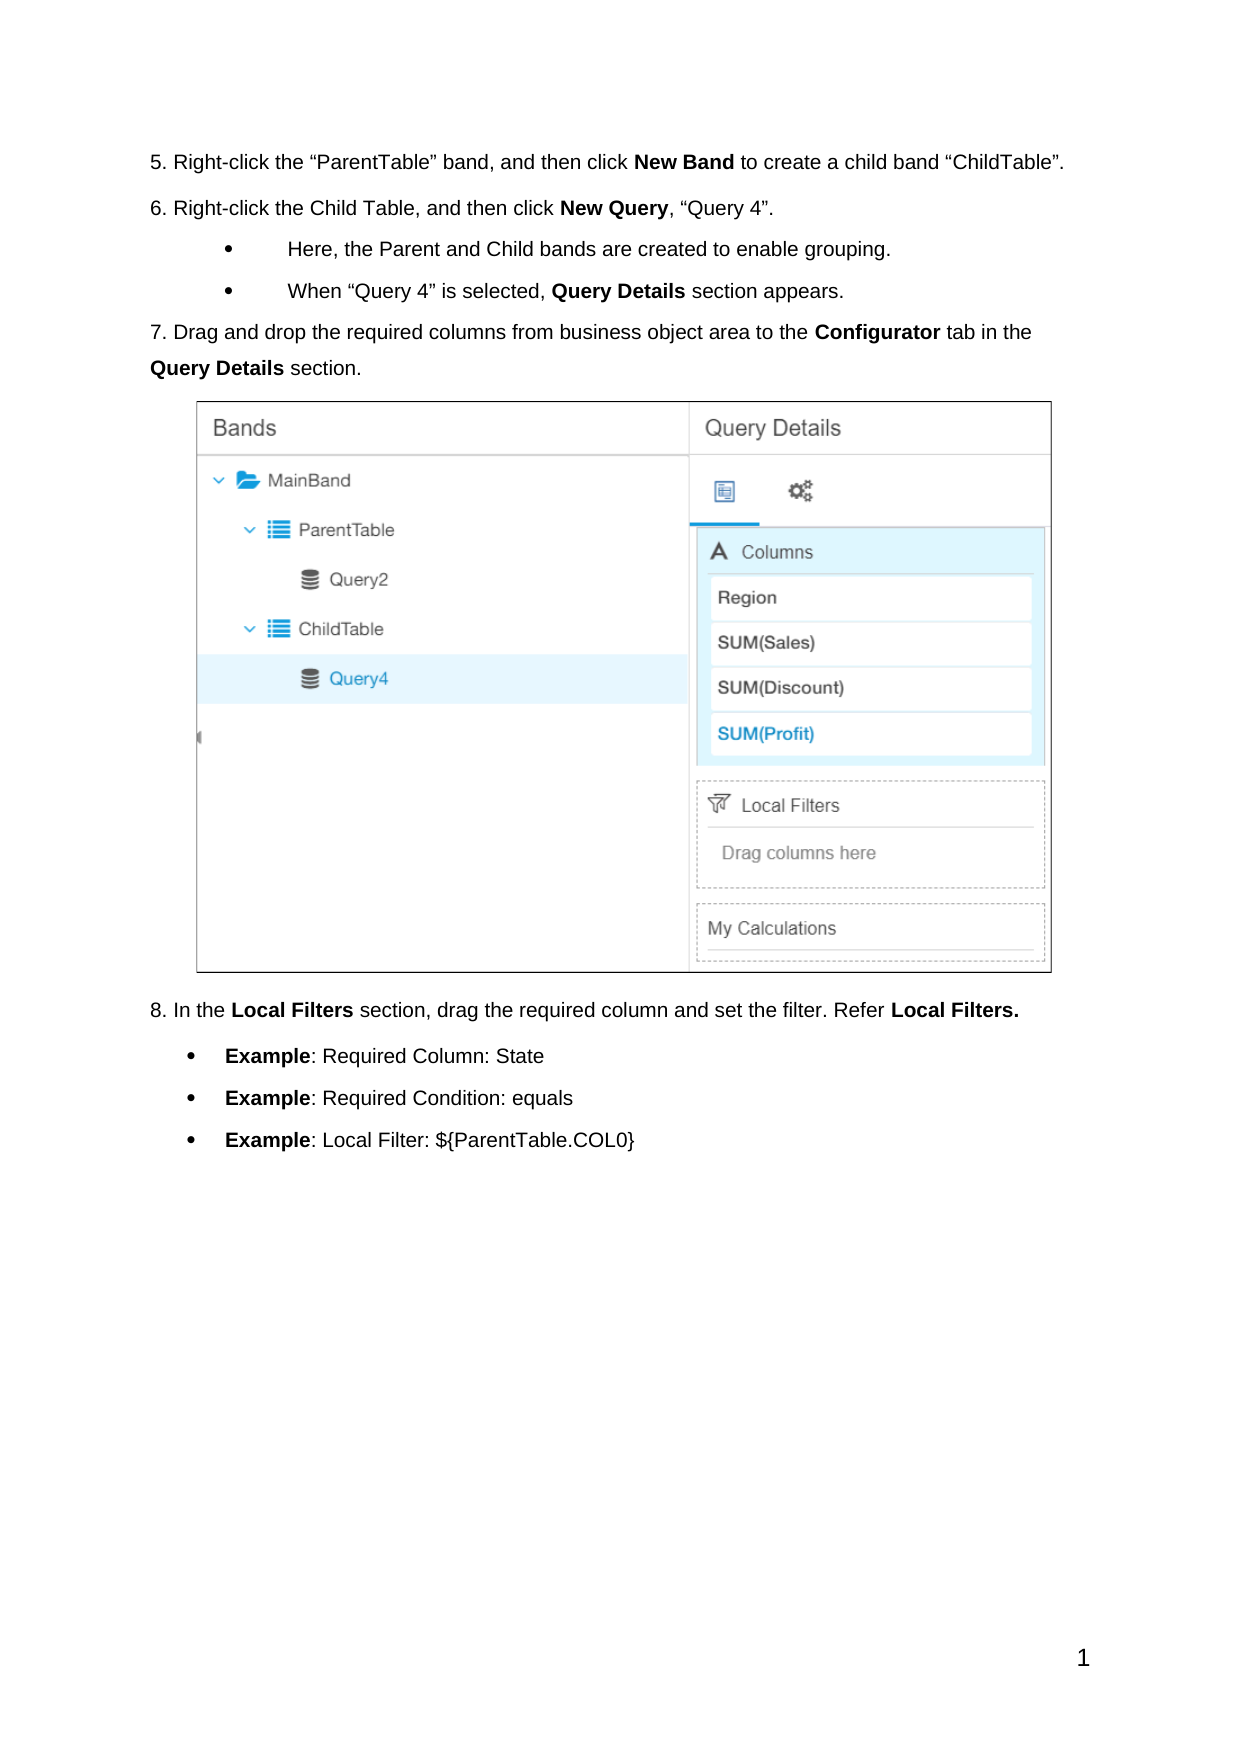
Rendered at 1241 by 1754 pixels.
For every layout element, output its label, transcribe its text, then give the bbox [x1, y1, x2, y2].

list Example: Required Column: State [187, 1044, 1090, 1068]
list When “Query 4” is selected, Query Details section appears. [225, 278, 1090, 303]
list Example: Local Filter: ${ParentTable.COL0} [187, 1128, 1090, 1152]
list Here, the Parent and Child bands are created to enable grouping. [225, 237, 1090, 261]
text 7. Drag and drop the required columns from business object area to the Configurator tab in the Query Details section. [150, 320, 1090, 380]
text 8. In the Local Filters section, drag the required column and set the filter. Refer Local Filters. [150, 998, 1090, 1022]
text 6. Right-click the Child Table, and then click New Query, “Query 4”. [150, 195, 1090, 219]
list Example: Required Condition: equals [187, 1086, 1090, 1110]
picture [196, 401, 1052, 973]
text 5. Right-click the “ParentTable” band, and then click New Band to create a child band “ChildTable”. [150, 150, 1090, 174]
